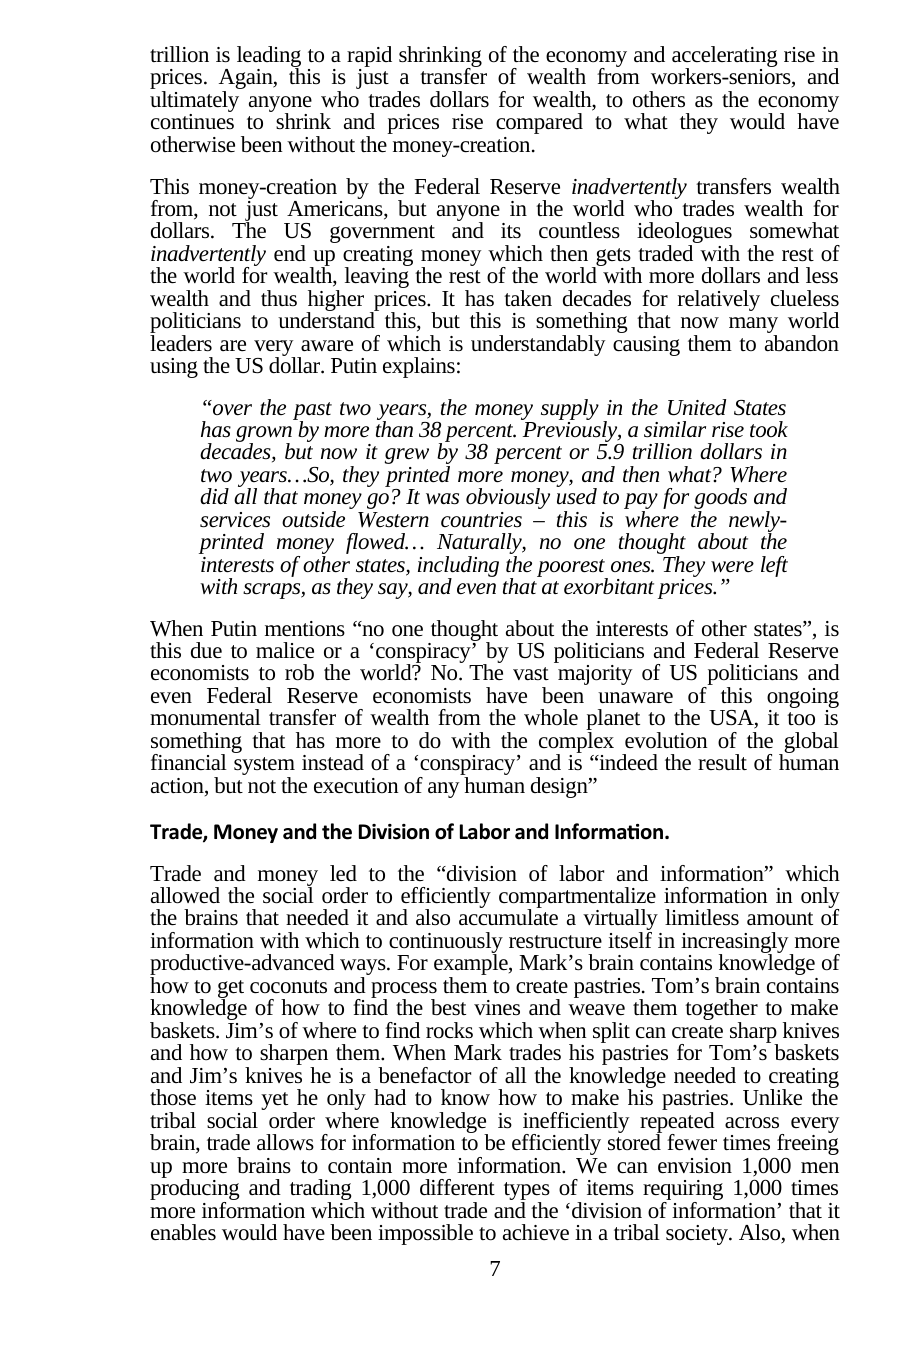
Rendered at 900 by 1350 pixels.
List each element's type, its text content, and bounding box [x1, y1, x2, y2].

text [150, 45, 840, 157]
text “over the past two years, the money supply in the United States has grown by more than 38 percent. Previously, a similar rise took decades, but now it grew by 38 percent or 5.9 trillion dollars in two years…So, they printed more money, and then what? Where did all that money go? It was obviously used to pay for goods and services outside Western countries – this is where the newly-printed money flowed… Naturally, no one thought about the interests of other states, including the poorest ones. They were left with scraps, as they say, and even that at exorbitant prices.” [200, 397, 790, 600]
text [150, 863, 840, 1246]
text This money-creation by the Federal Reserve inadvertently transfers wealth from, not just Americans, but anyone in the world who trades wealth for dollars. The US government and its countless ideologues somewhat inadvertently end up creating money which then gets traded with the rest of the world for wealth, leaving the rest of the world with more dollars and less wealth and thus higher prices. It has taken decades for relatively clueless politicians to understand this, but this is something that now many world leaders are very aware of which is understandably causing them to abandon using the US dollar. Putin explains: [150, 176, 840, 378]
text When Putin mentions “no one thought about the interests of other states”, is this due to malice or a ‘conspiracy’ by US politicians and Federal Reserve economists to rob the world? No. The vast majority of US politicians and even Federal Reserve economists have been unaware of this ongoing monumental transfer of wealth from the whole planet to the USA, it too is something that has more to do with the complex evolution of the global financial system instead of a ‘conspiracy’ and is “indeed the result of human action, but not the execution of any human design” [150, 618, 840, 798]
subtitle Trade, Money and the Division of Labor and Information. [150, 819, 840, 844]
